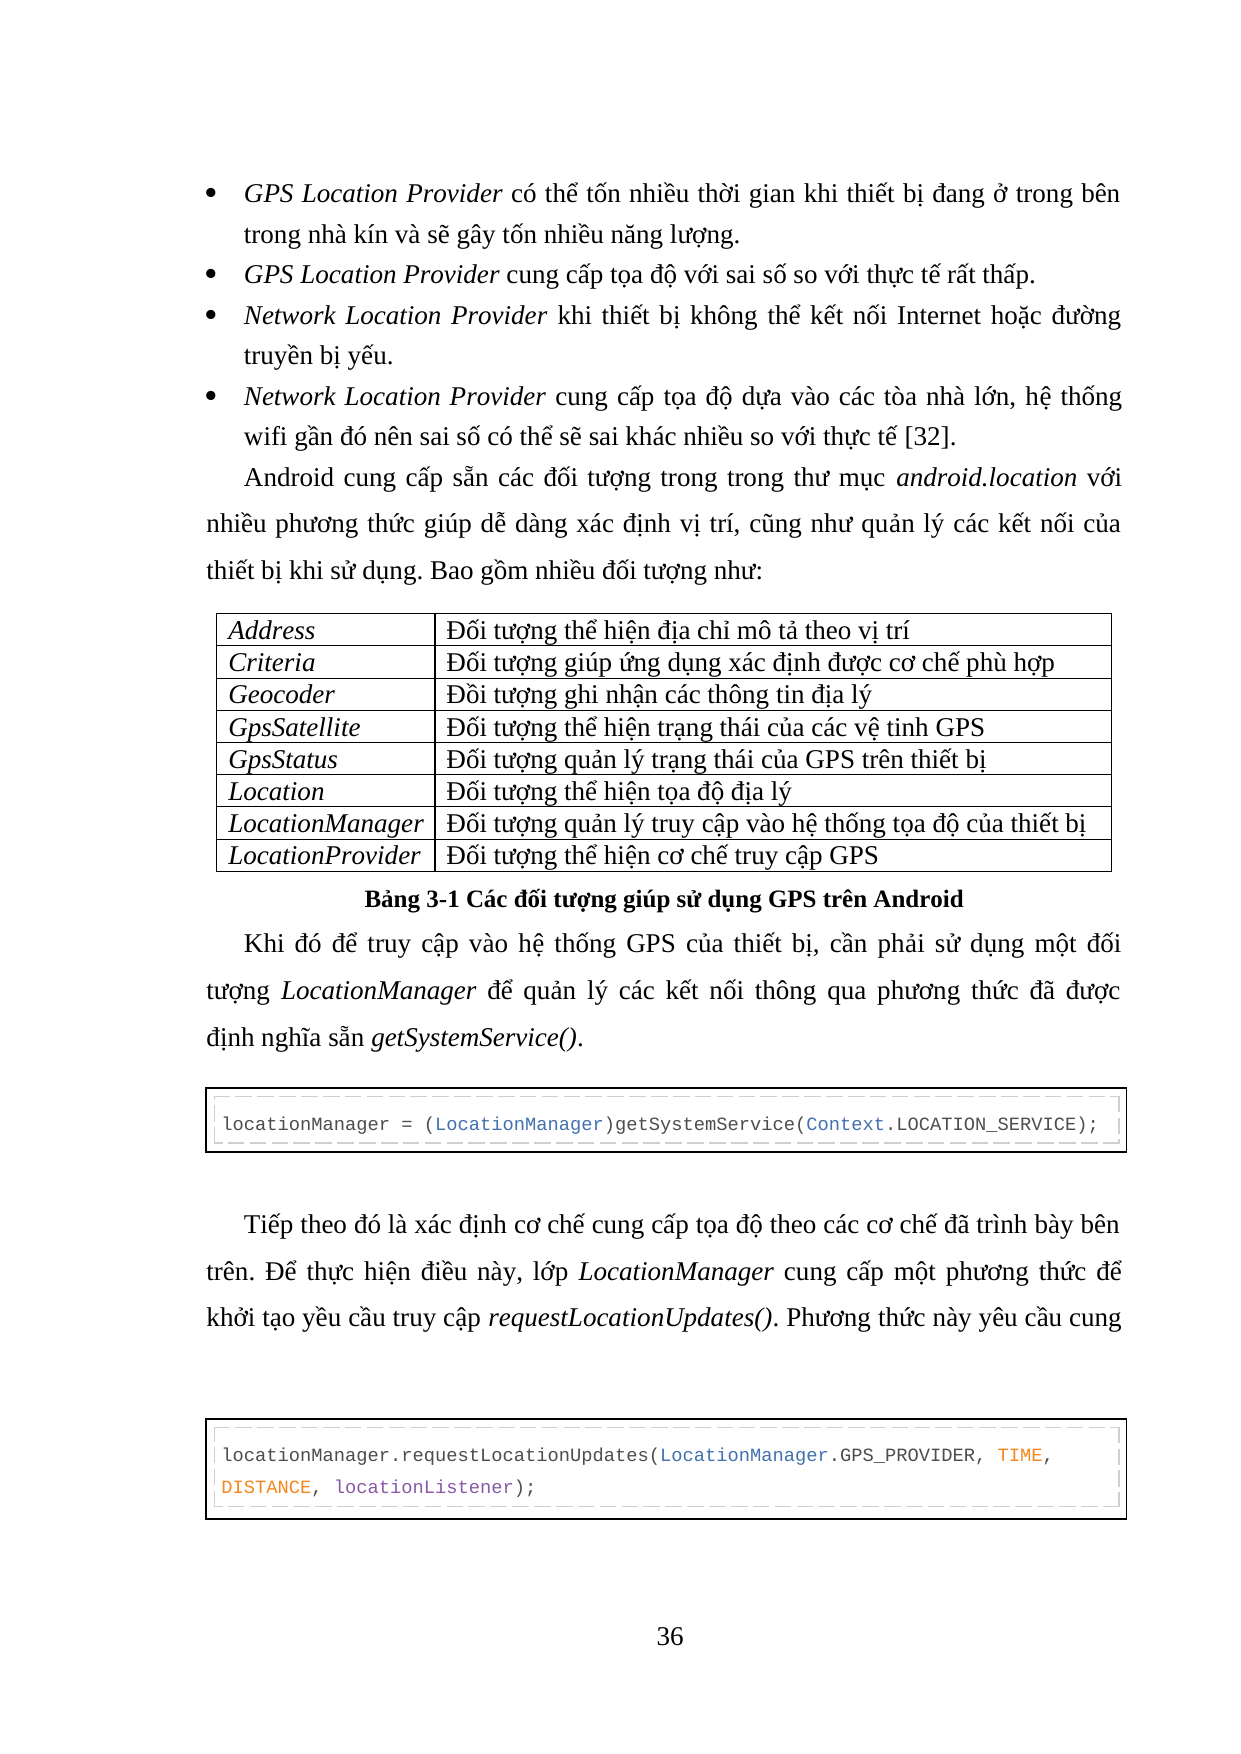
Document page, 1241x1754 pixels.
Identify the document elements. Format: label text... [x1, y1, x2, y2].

table_cell Đồi tượng ghi nhận các thông tin địa lý [436, 679, 1111, 710]
table_cell Đối tượng thể hiện tọa độ địa lý [436, 775, 1111, 806]
table_cell Location [217, 775, 434, 806]
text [206, 1153, 1122, 1332]
table_cell Đối tượng quản lý trạng thái của GPS trên thiết bị [436, 743, 1111, 774]
table_cell Geocoder [217, 679, 434, 710]
text Khi đó để truy cập vào hệ thống GPS của thiết bị, cần phải sử dụng một đối tượng LocationManager để quản lý các kết nối thông qua phương thức đã được định nghĩa sẵn getSystemService(). [206, 927, 1122, 1052]
text GPS Location Provider cung cấp tọa độ với sai số so với thực tế rất thấp. [206, 258, 1122, 289]
table_cell Đối tượng thể hiện trạng thái của các vệ tinh GPS [436, 711, 1111, 742]
table_header Đối tượng thể hiện địa chỉ mô tả theo vị trí [436, 614, 1111, 645]
text GPS Location Provider có thể tốn nhiều thời gian khi thiết bị đang ở trong bên trong nhà kín và sẽ gây tốn nhiều năng lượng. [206, 177, 1122, 249]
table_cell Criteria [217, 646, 434, 677]
table_cell GpsStatus [217, 743, 434, 774]
table_cell LocationManager [217, 807, 434, 838]
text Bảng 3-1 Các đối tượng giúp sử dụng GPS trên Android [206, 884, 1122, 913]
text Network Location Provider khi thiết bị không thể kết nối Internet hoặc đường truyền bị yếu. [206, 299, 1122, 370]
table_cell Đối tượng quản lý truy cập vào hệ thống tọa độ của thiết bị [436, 807, 1111, 838]
text Android cung cấp sẵn các đối tượng trong trong thư mục android.location với nhiều phương thức giúp dễ dàng xác định vị trí, cũng như quản lý các kết nối của thiết bị khi sử dụng. Bao gồm nhiều đối tượng như: [206, 461, 1122, 585]
table_cell Đối tượng thể hiện cơ chế truy cập GPS [436, 840, 1111, 871]
table_cell Đối tượng giúp ứng dụng xác định được cơ chế phù hợp [436, 646, 1111, 677]
table_cell GpsSatellite [217, 711, 434, 742]
table_cell LocationProvider [217, 840, 434, 871]
text Network Location Provider cung cấp tọa độ dựa vào các tòa nhà lớn, hệ thống wifi gần đó nên sai số có thể sẽ sai khác nhiều so với thực tế . [206, 380, 1122, 451]
table_header Address [217, 614, 434, 645]
